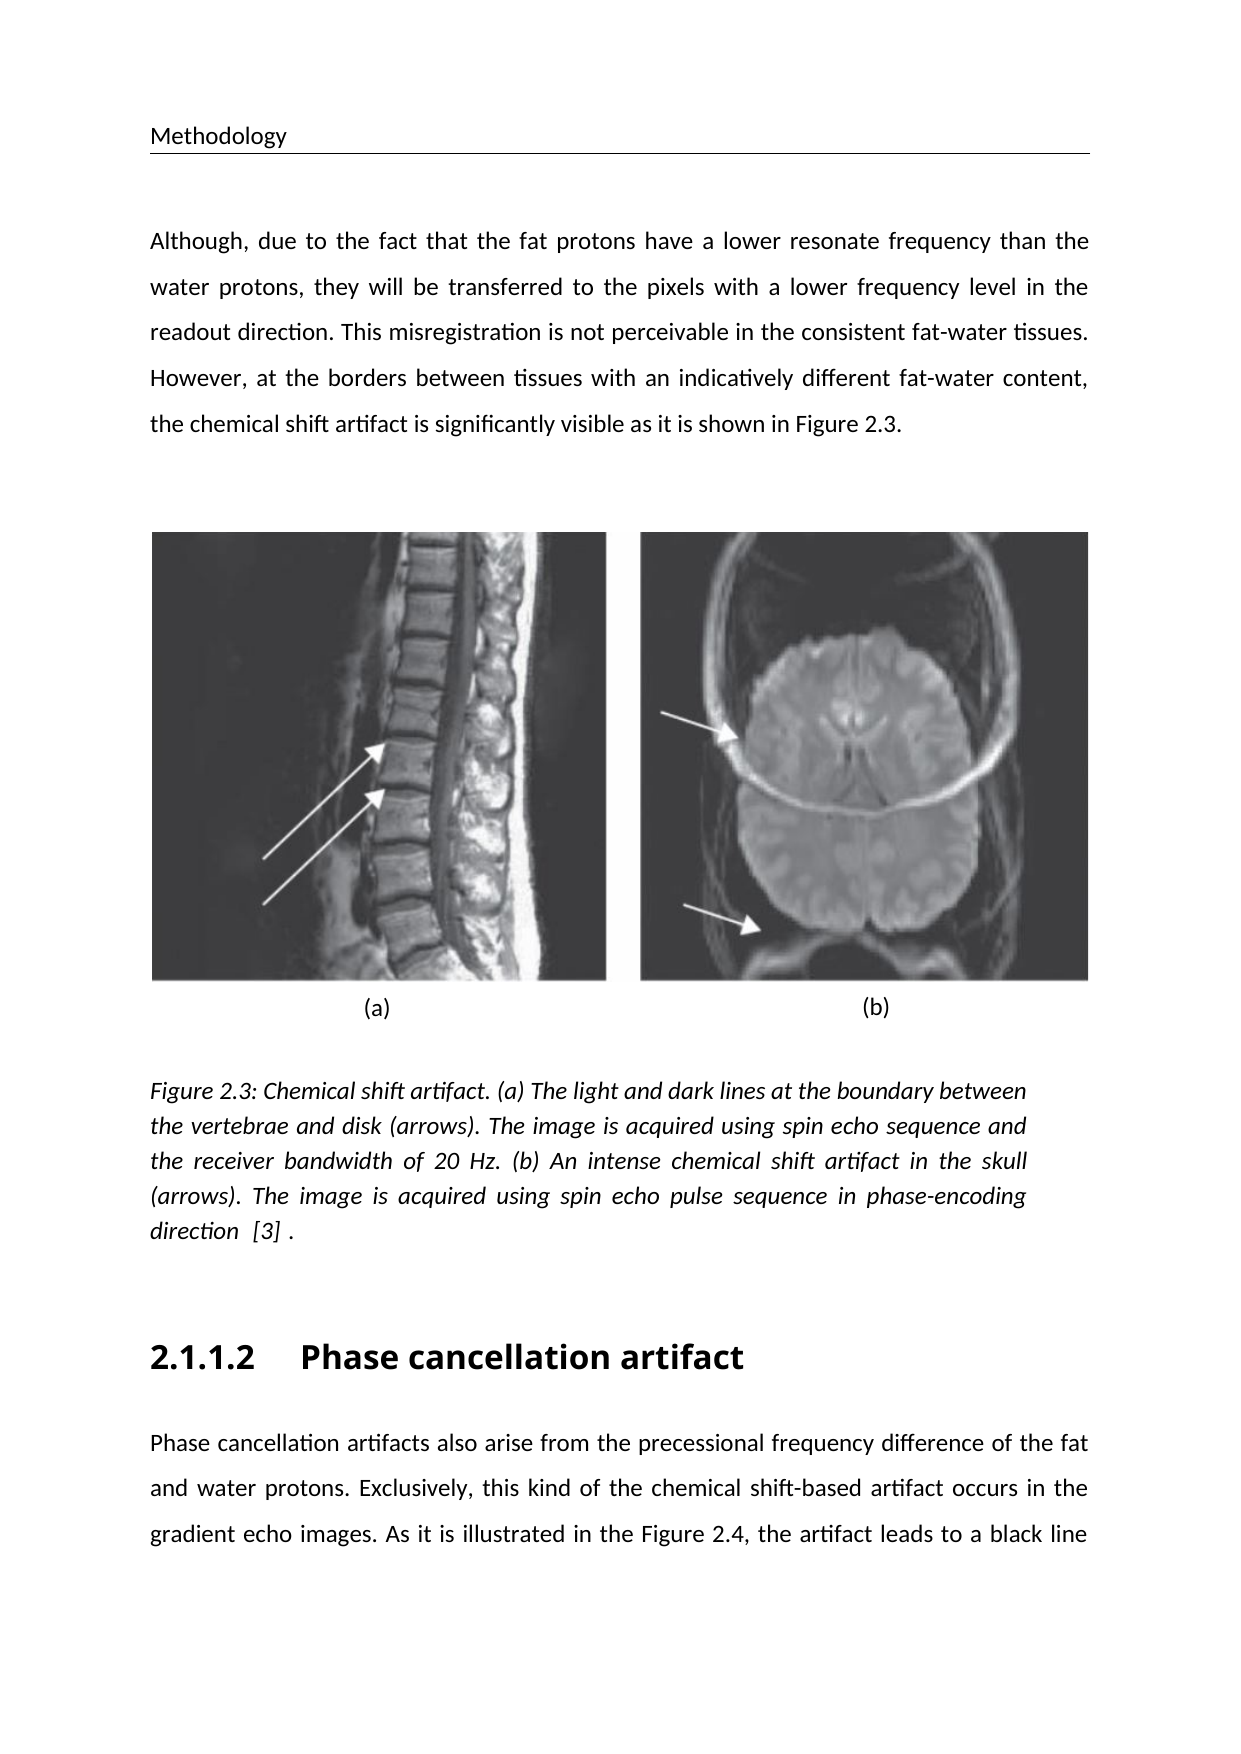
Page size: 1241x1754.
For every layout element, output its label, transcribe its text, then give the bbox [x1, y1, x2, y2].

text Although, due to the fact that the fat protons have a lower resonate frequency than the water protons, they will be transferred to the pixels with a lower frequency level in the readout direction. This misregistration is not perceivable in the consistent fat-water tissues. However, at the borders between tissues with an indicatively different fat-water content, the chemical shift artifact is significantly visible as it is shown in Figure 2.3. [150, 225, 1090, 438]
text Figure ‎2.3: Chemical shift artifact. (a) The light and dark lines at the boundary between the vertebrae and disk (arrows). The image is acquired using spin echo sequence and the receiver bandwidth of 20 Hz. (b) An intense chemical shift artifact in the skull (arrows). The image is acquired using spin echo pulse sequence in phase-encoding direction . [150, 1075, 1031, 1246]
subtitle Phase cancellation artifact [150, 1334, 1090, 1379]
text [150, 1427, 1090, 1549]
picture [152, 532, 1089, 982]
